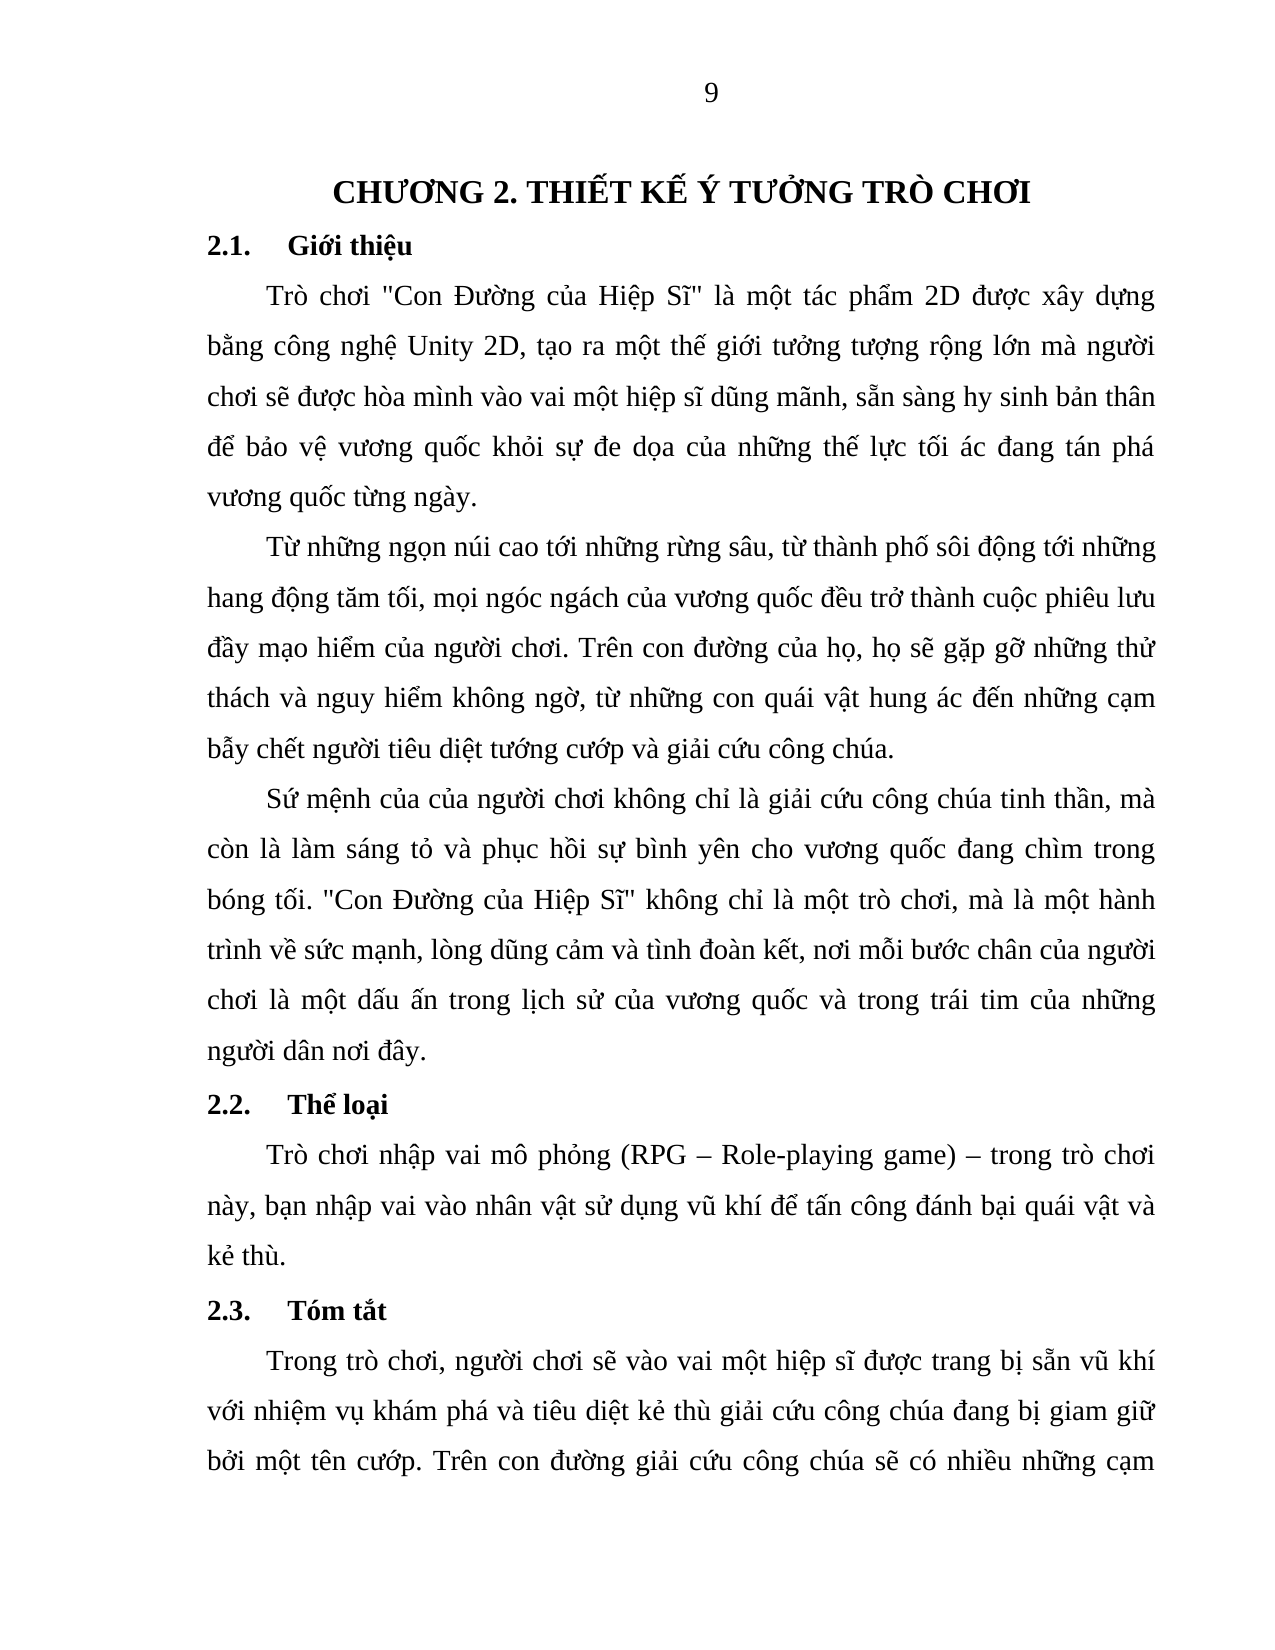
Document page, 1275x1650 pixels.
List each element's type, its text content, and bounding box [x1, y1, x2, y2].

text Trò chơi nhập vai mô phỏng (RPG – Role-playing game) – trong trò chơi này, bạn nhập vai vào nhân vật sử dụng vũ khí để tấn công đánh bại quái vật và kẻ thù. [207, 1137, 1157, 1272]
text Trò chơi "Con Đường của Hiệp Sĩ" là một tác phẩm 2D được xây dựng bằng công nghệ Unity 2D, tạo ra một thế giới tưởng tượng rộng lớn mà người chơi sẽ được hòa mình vào vai một hiệp sĩ dũng mãnh, sẵn sàng hy sinh bản thân để bảo vệ vương quốc khỏi sự đe dọa của những thế lực tối ác đang tán phá vương quốc từng ngày. [207, 278, 1157, 513]
subtitle 2.2. Thể loại [207, 1087, 1157, 1121]
text Từ những ngọn núi cao tới những rừng sâu, từ thành phố sôi động tới những hang động tăm tối, mọi ngóc ngách của vương quốc đều trở thành cuộc phiêu lưu đầy mạo hiểm của người chơi. Trên con đường của họ, họ sẽ gặp gỡ những thử thách và nguy hiểm không ngờ, từ những con quái vật hung ác đến những cạm bẫy chết người tiêu diệt tướng cướp và giải cứu công chúa. [207, 529, 1157, 764]
subtitle CHƯƠNG 2. THiẾT KẾ Ý TƯỞNG TRÒ CHƠI [207, 173, 1157, 211]
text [207, 1343, 1157, 1477]
subtitle 2.3. Tóm tắt [207, 1293, 1157, 1326]
subtitle 2.1. Giới thiệu [207, 228, 1157, 261]
text Sứ mệnh của của người chơi không chỉ là giải cứu công chúa tinh thần, mà còn là làm sáng tỏ và phục hồi sự bình yên cho vương quốc đang chìm trong bóng tối. "Con Đường của Hiệp Sĩ" không chỉ là một trò chơi, mà là một hành trình về sức mạnh, lòng dũng cảm và tình đoàn kết, nơi mỗi bước chân của người chơi là một dấu ấn trong lịch sử của vương quốc và trong trái tim của những người dân nơi đây. [207, 781, 1157, 1066]
